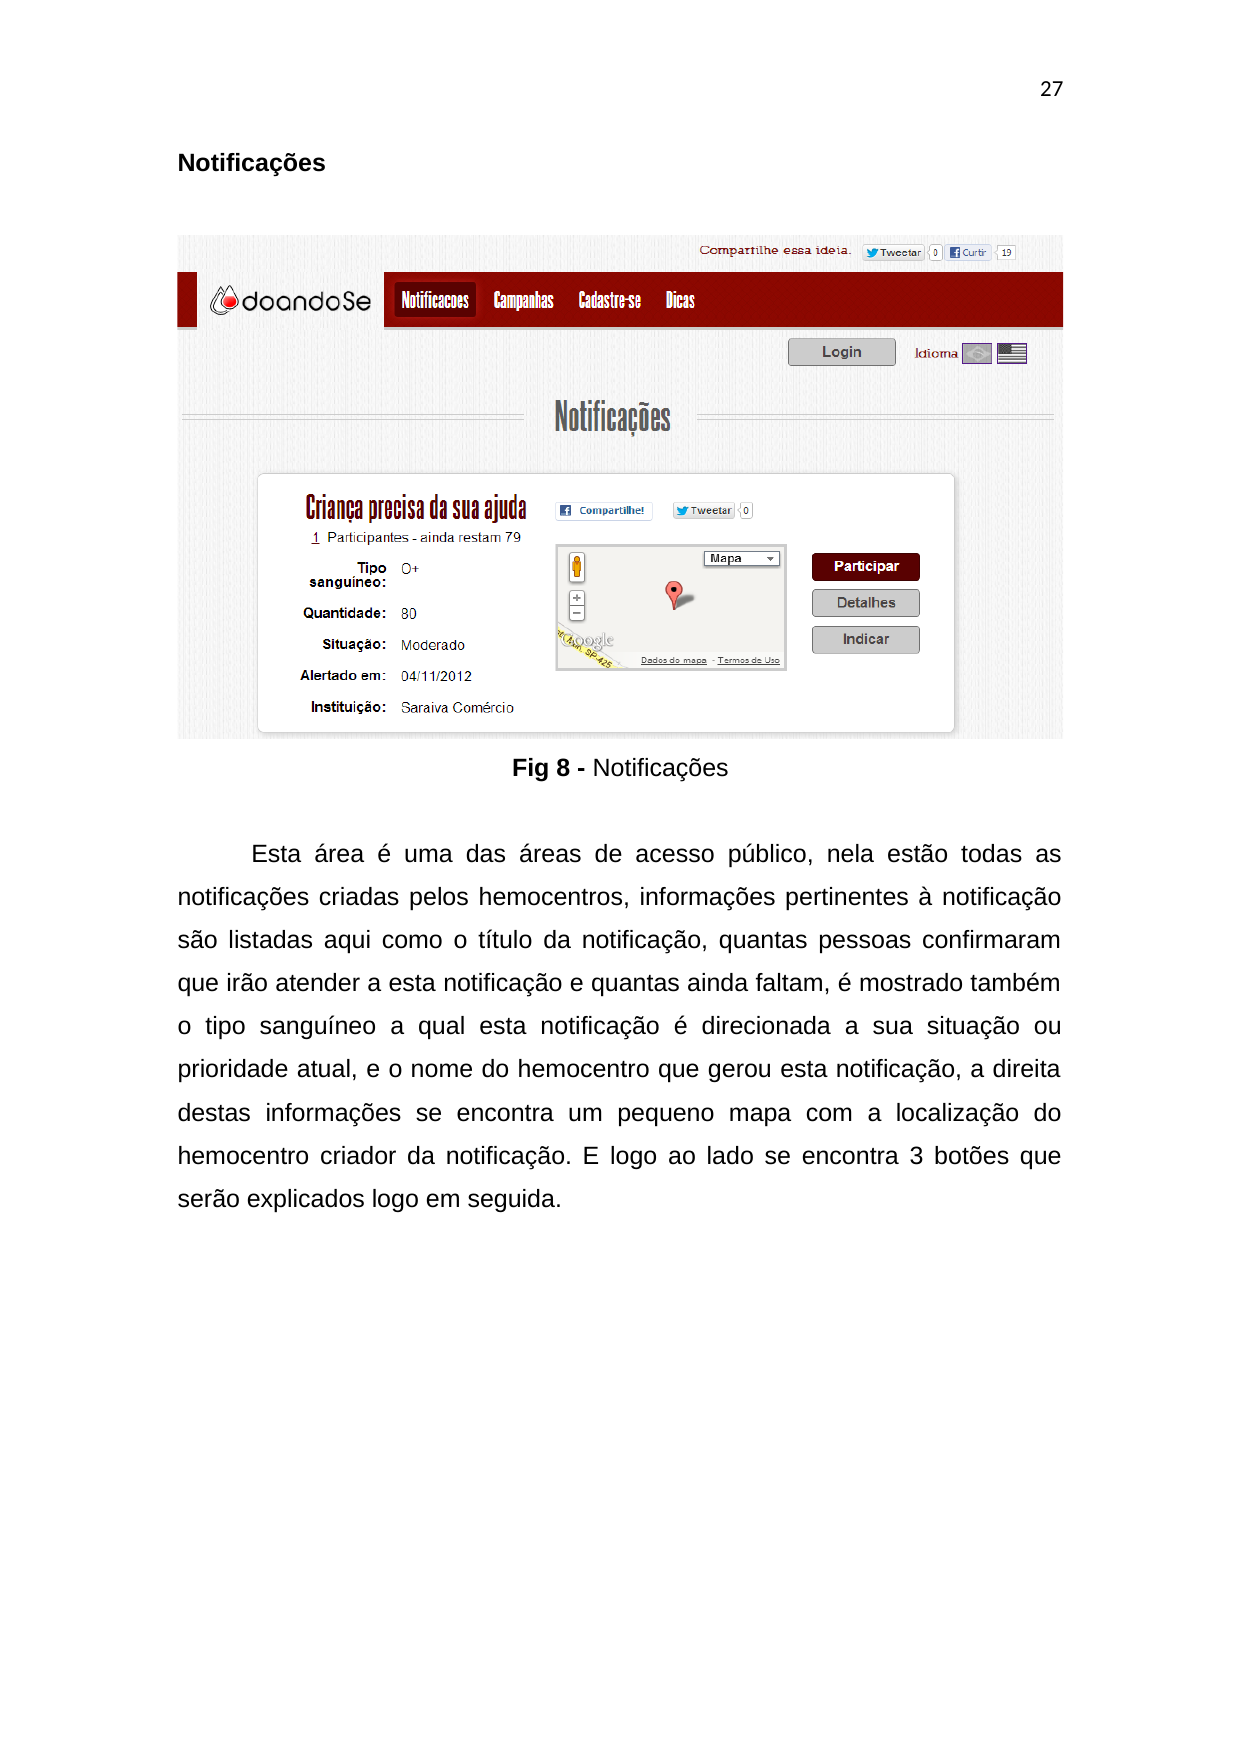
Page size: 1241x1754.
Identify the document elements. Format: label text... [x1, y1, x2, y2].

text Fig 8 - Notificações [177, 753, 1063, 781]
text Esta área é uma das áreas de acesso público, nela estão todas as notificações criadas pelos hemocentros, informações pertinentes à notificação são listadas aqui como o título da notificação, quantas pessoas confirmaram que irão atender a esta notificação e quantas ainda faltam, é mostrado também o tipo sanguíneo a qual esta notificação é direcionada a sua situação ou prioridade atual, e o nome do hemocentro que gerou esta notificação, a direita destas informações se encontra um pequeno mapa com a localização do hemocentro criador da notificação. E logo ao lado se encontra 3 botões que serão explicados logo em seguida. [177, 839, 1063, 1213]
text Notificações [177, 148, 1063, 176]
picture [177, 233, 1064, 739]
